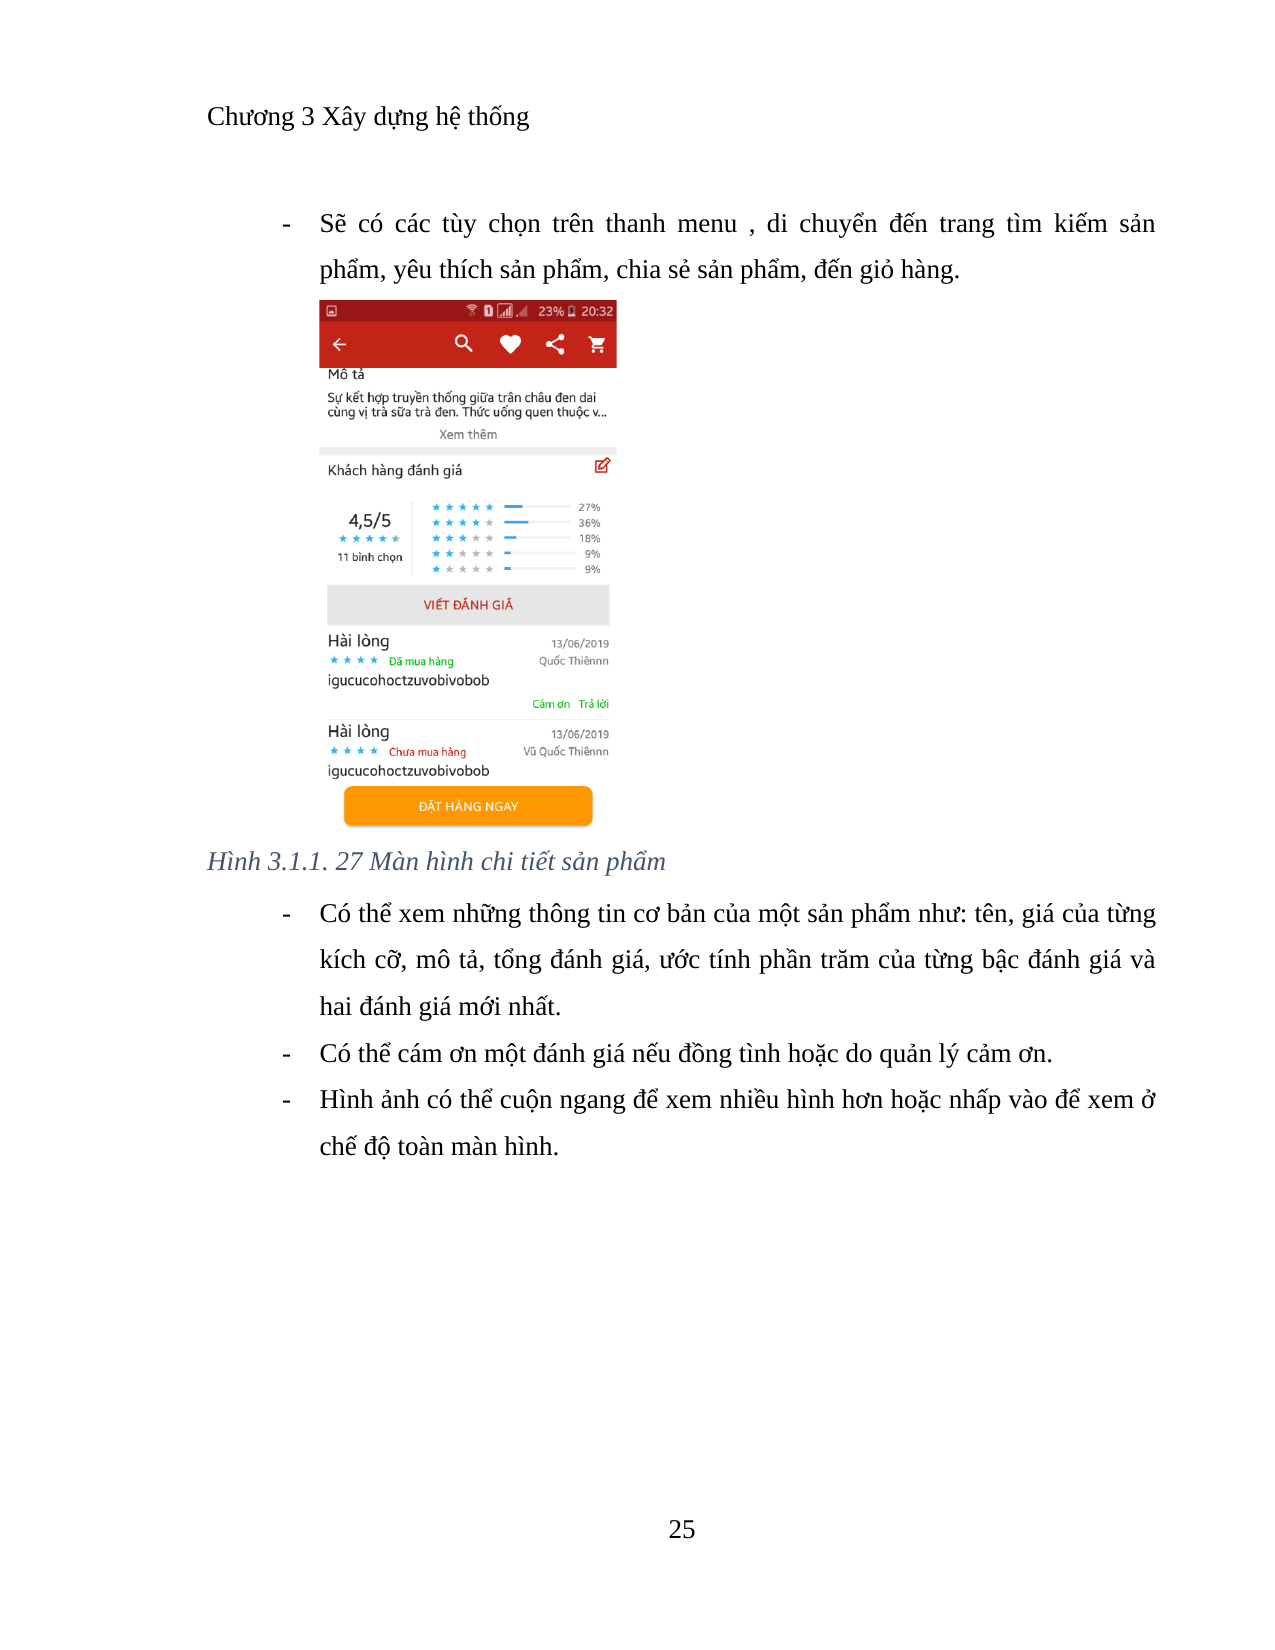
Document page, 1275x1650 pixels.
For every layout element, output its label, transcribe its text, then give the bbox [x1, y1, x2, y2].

list Sẽ có các tùy chọn trên thanh menu , di chuyển đến trang tìm kiếm sản phẩm, yêu thích sản phẩm, chia sẻ sản phẩm, đến giỏ hàng. [282, 207, 1157, 284]
list Có thể cám ơn một đánh giá nếu đồng tình hoặc do quản lý cảm ơn. [282, 1037, 1157, 1068]
list Có thể xem những thông tin cơ bản của một sản phẩm như: tên, giá của từng kích cỡ, mô tả, tổng đánh giá, ước tính phần trăm của từng bậc đánh giá và hai đánh giá mới nhất. [282, 897, 1157, 1021]
picture [319, 300, 617, 830]
list Hình ảnh có thể cuộn ngang để xem nhiều hình hơn hoặc nhấp vào để xem ở chế độ toàn màn hình. [282, 1083, 1157, 1161]
text Hình 3.1.1. 27 Màn hình chi tiết sản phẩm [207, 845, 1157, 876]
